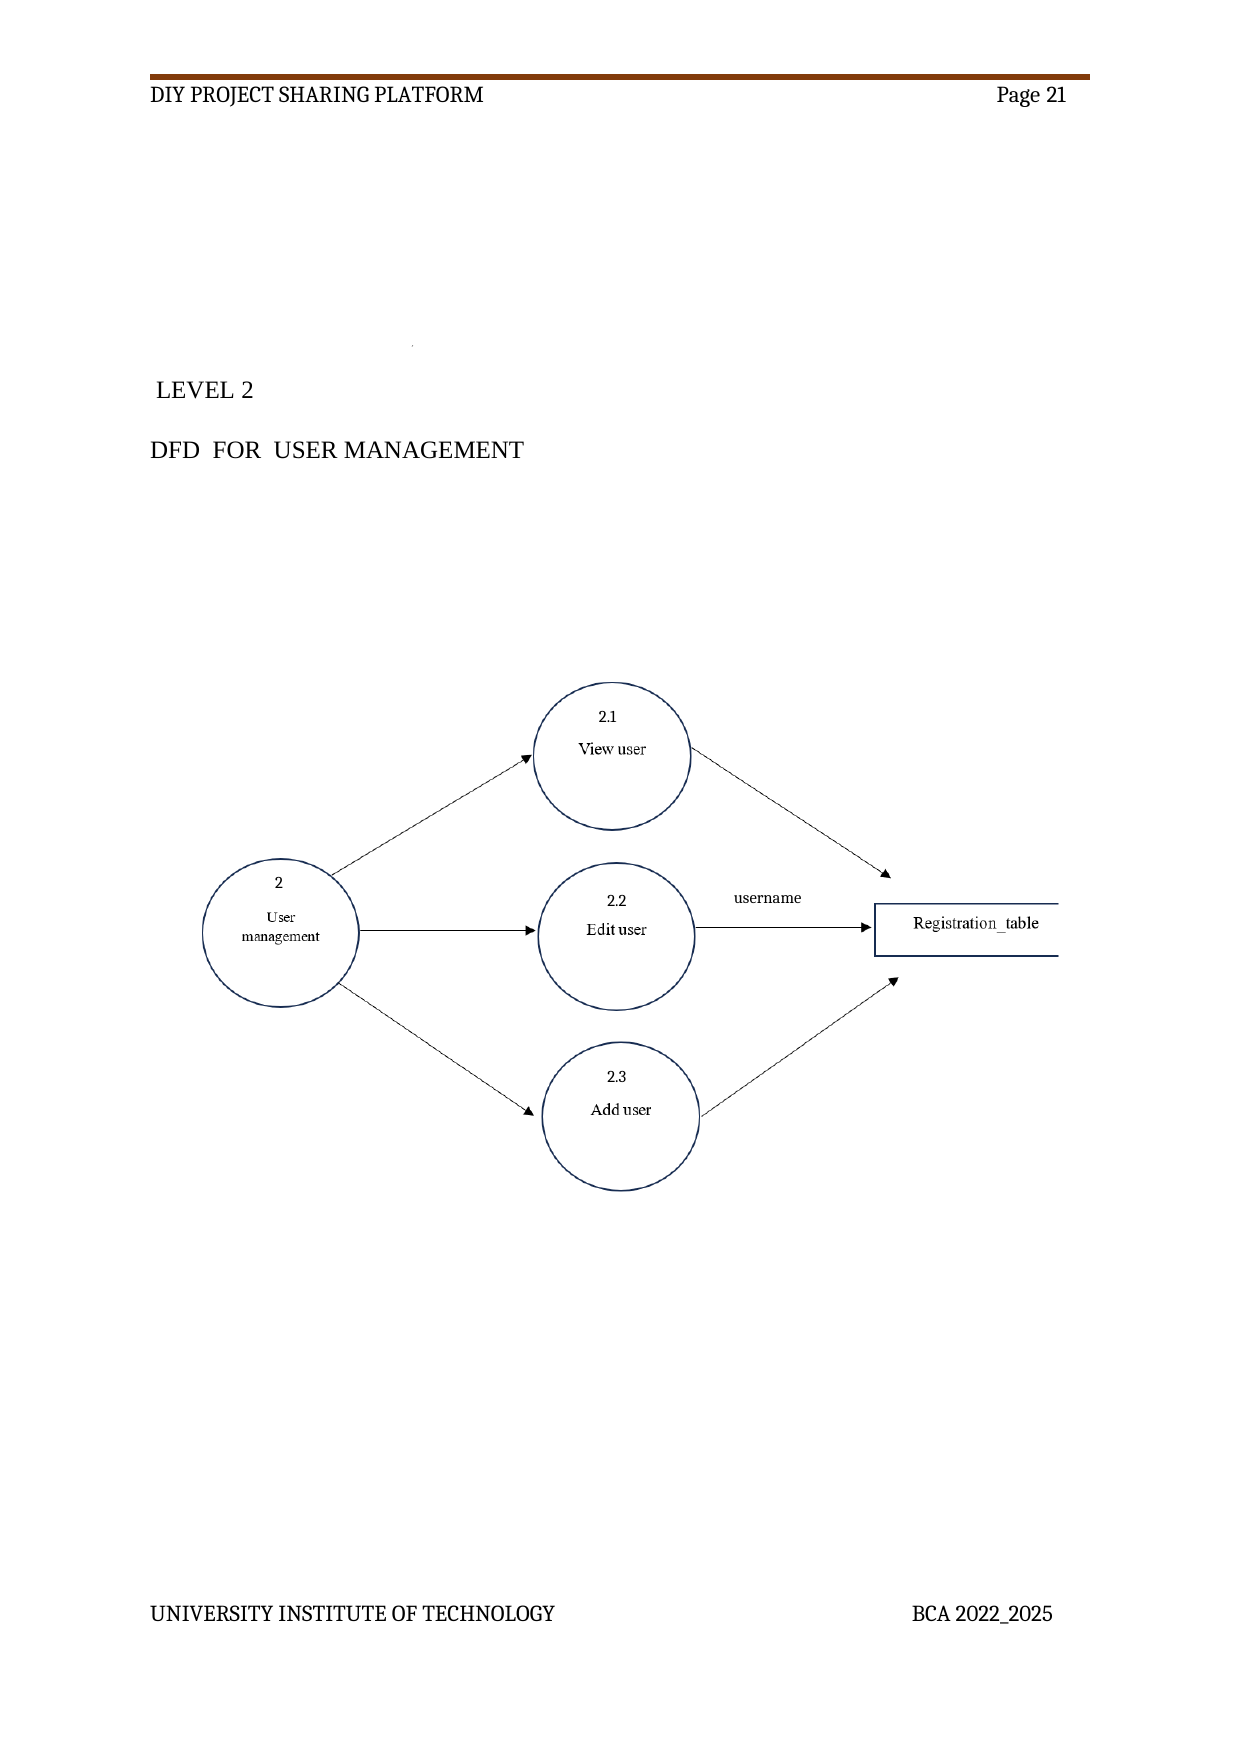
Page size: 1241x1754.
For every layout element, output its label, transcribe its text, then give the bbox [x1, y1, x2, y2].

text DFD FOR USER MANAGEMENT [150, 435, 1090, 464]
picture [150, 674, 1091, 1228]
text LEVEL 2 [150, 376, 1090, 404]
